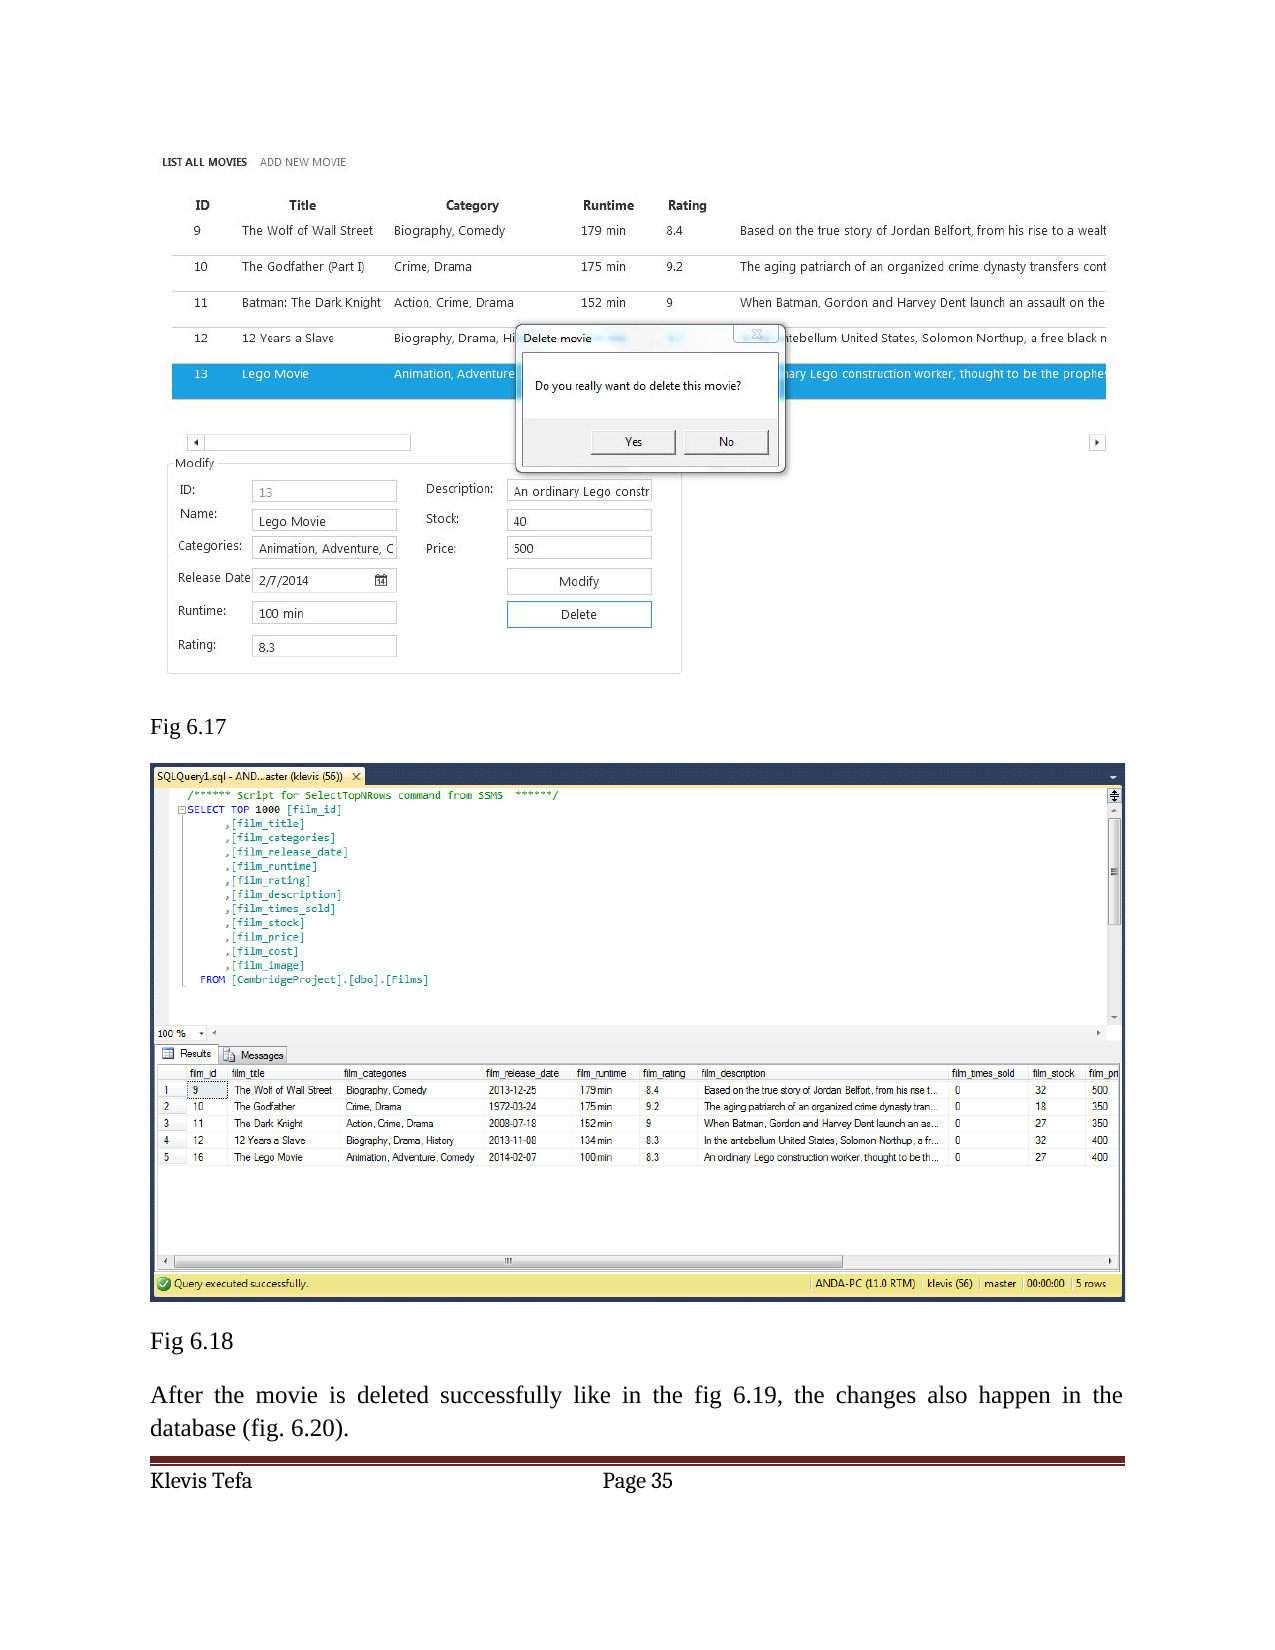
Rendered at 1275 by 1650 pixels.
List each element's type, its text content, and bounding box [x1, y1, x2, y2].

text Fig 6.18 [150, 1326, 1125, 1355]
picture [150, 150, 1125, 688]
text Fig 6.17 [150, 713, 1125, 739]
text After the movie is deleted successfully like in the fig 6.19, the changes also happen in the database (fig. 6.20). [150, 1380, 1125, 1442]
picture [150, 763, 1125, 1302]
